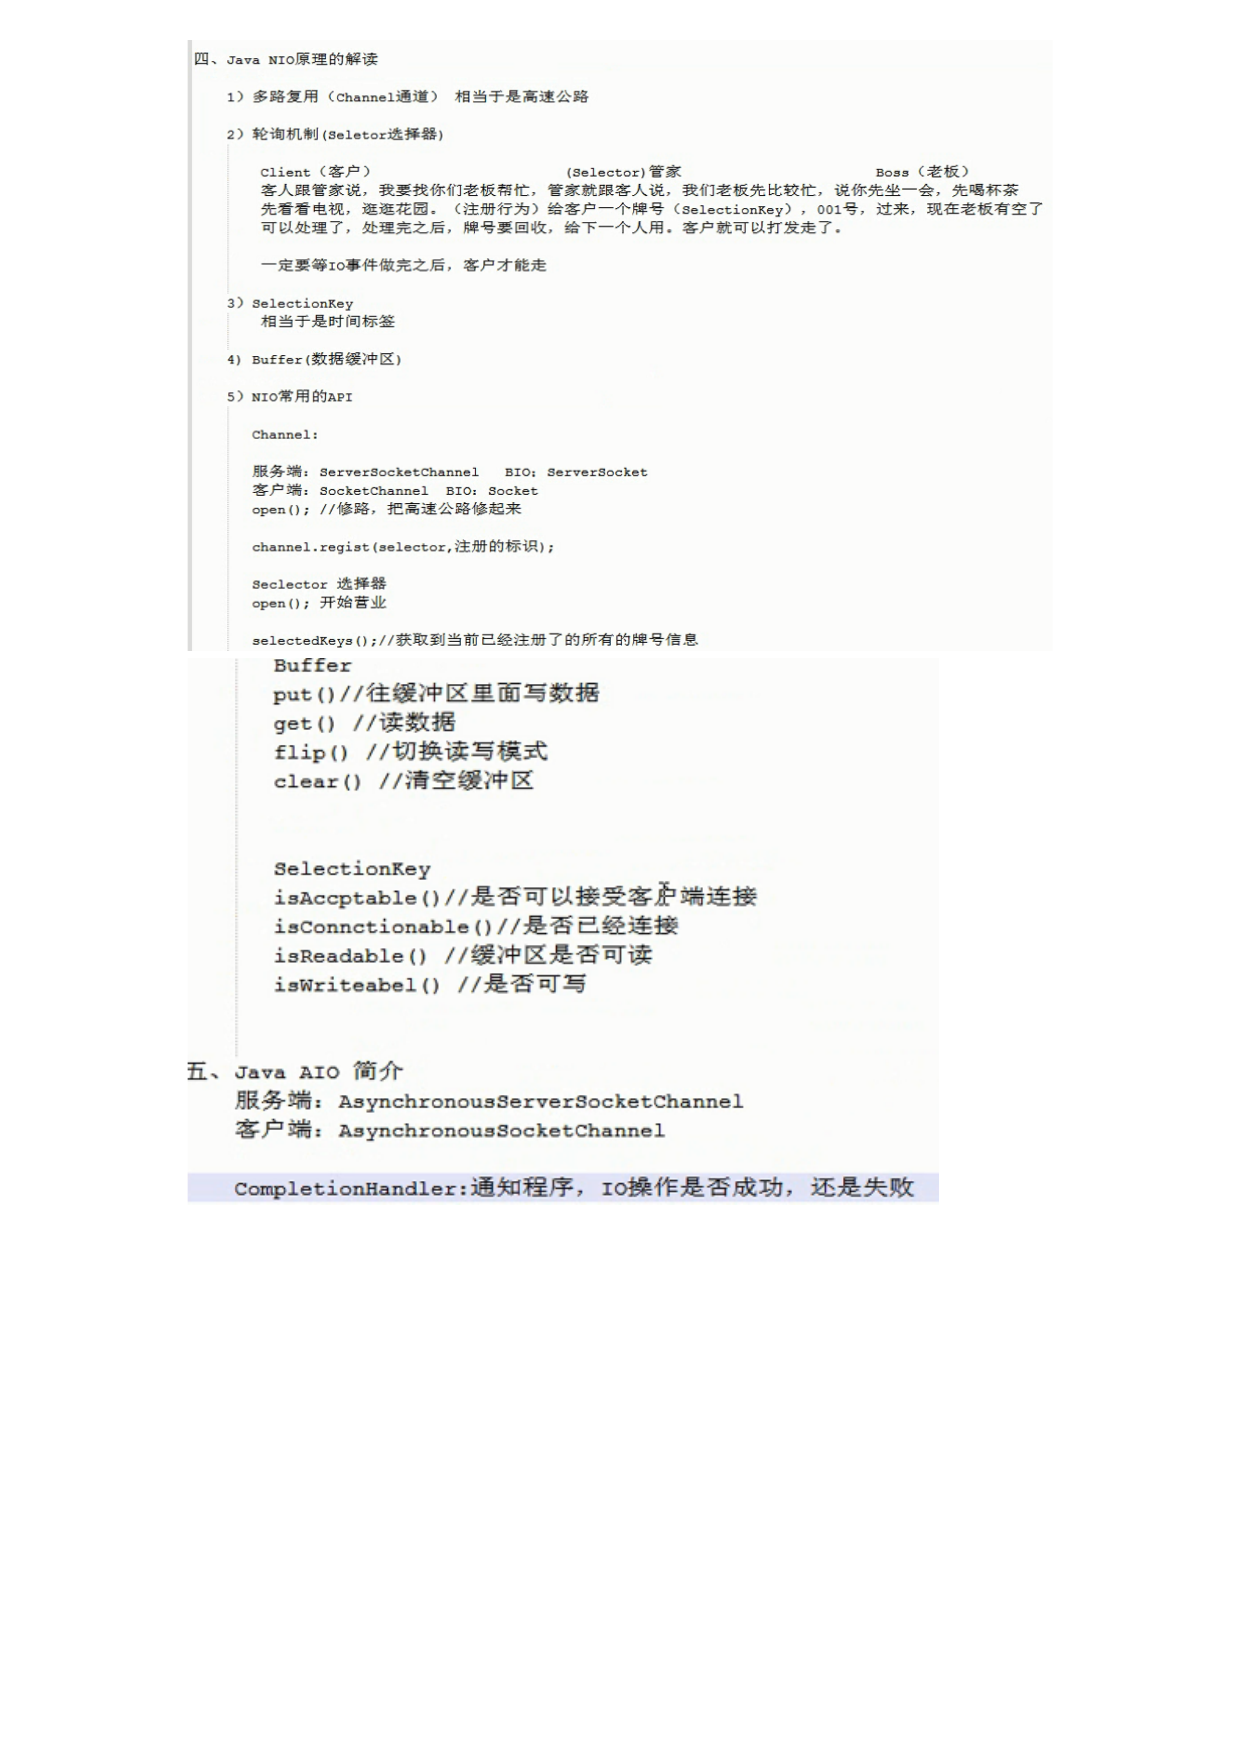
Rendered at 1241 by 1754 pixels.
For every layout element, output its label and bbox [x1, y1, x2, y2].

picture [187, 40, 1053, 651]
picture [187, 658, 939, 1205]
